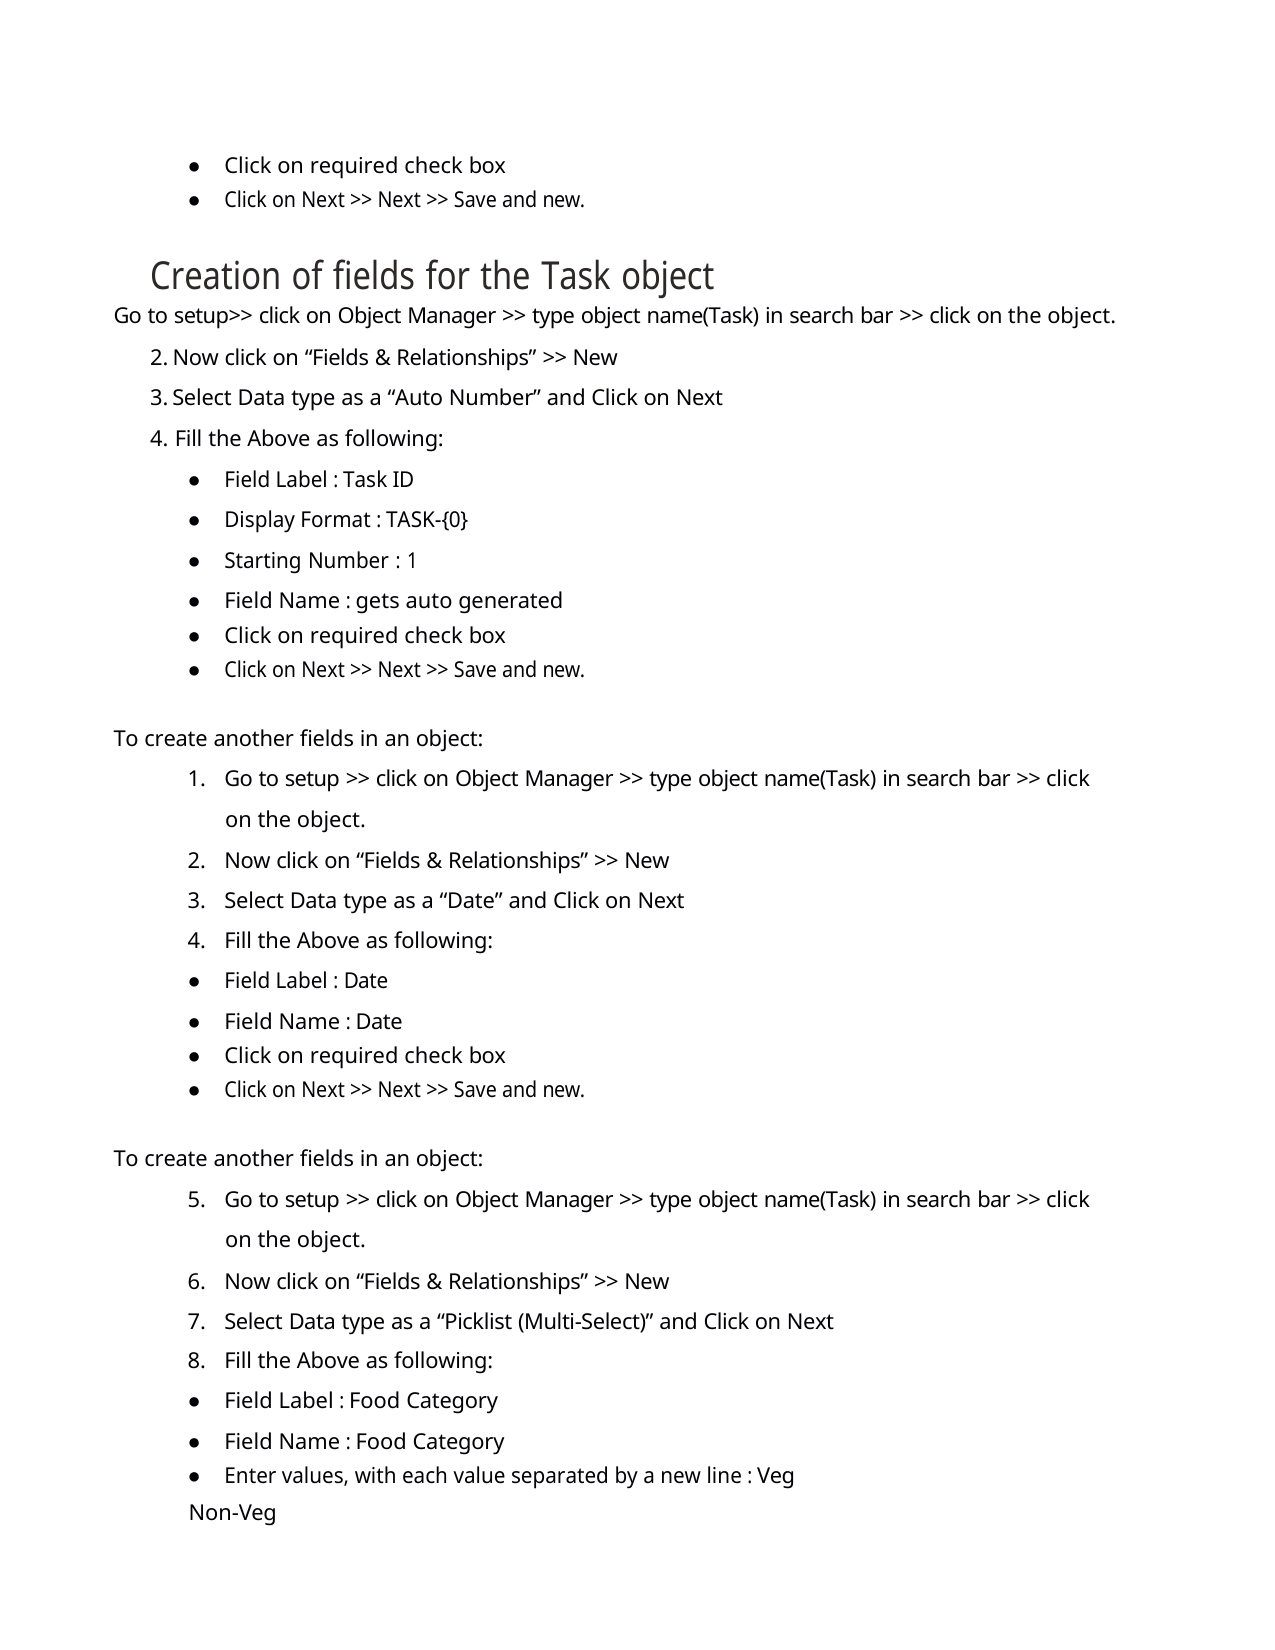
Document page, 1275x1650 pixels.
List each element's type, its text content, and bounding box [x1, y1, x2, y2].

list Now click on “Fields & Relationships” >> New [187, 846, 1237, 875]
list Go to setup >> click on Object Manager >> type object name(Task) in search bar >> click on the object. [187, 1184, 1113, 1254]
list Starting Number : 1 [187, 545, 1237, 574]
list Field Name : Date [187, 1006, 1237, 1035]
subtitle Creation of fields for the Task object [150, 247, 1237, 300]
list Click on required check box [187, 150, 1237, 180]
list Field Label : Task ID [187, 463, 1237, 493]
list Field Name : Food Category [187, 1426, 1237, 1456]
list Display Format : TASK-{0} [187, 504, 1237, 534]
list Select Data type as a “Picklist (Multi-Select)” and Click on Next [187, 1306, 1237, 1335]
list Click on Next >> Next >> Save and new. [187, 184, 1237, 214]
list Enter values, with each value separated by a new line : Veg [187, 1460, 807, 1490]
list Now click on “Fields & Relationships” >> New [187, 1266, 1237, 1296]
text To create another fields in an object: [113, 1143, 1237, 1173]
list Click on required check box [187, 1040, 1237, 1070]
list Click on required check box [187, 619, 1237, 649]
list Field Name : gets auto generated [187, 585, 1237, 615]
list Click on Next >> Next >> Save and new. [187, 654, 1237, 684]
list Click on Next >> Next >> Save and new. [187, 1074, 1237, 1104]
text Go to setup>> click on Object Manager >> type object name(Task) in search bar >> click on the object. [113, 300, 1132, 330]
list Go to setup >> click on Object Manager >> type object name(Task) in search bar >> click on the object. [187, 763, 1113, 834]
list Fill the Above as following: [150, 423, 1237, 453]
text Non-Veg [188, 1500, 1237, 1525]
list Field Label : Food Category [187, 1385, 1237, 1415]
list Fill the Above as following: [187, 925, 1237, 955]
list Select Data type as a “Auto Number” and Click on Next [150, 382, 1237, 412]
list Fill the Above as following: [187, 1345, 1237, 1375]
list Field Label : Date [187, 965, 1237, 995]
list Now click on “Fields & Relationships” >> New [150, 342, 1237, 372]
text To create another fields in an object: [113, 723, 1237, 752]
list Select Data type as a “Date” and Click on Next [187, 885, 1237, 915]
